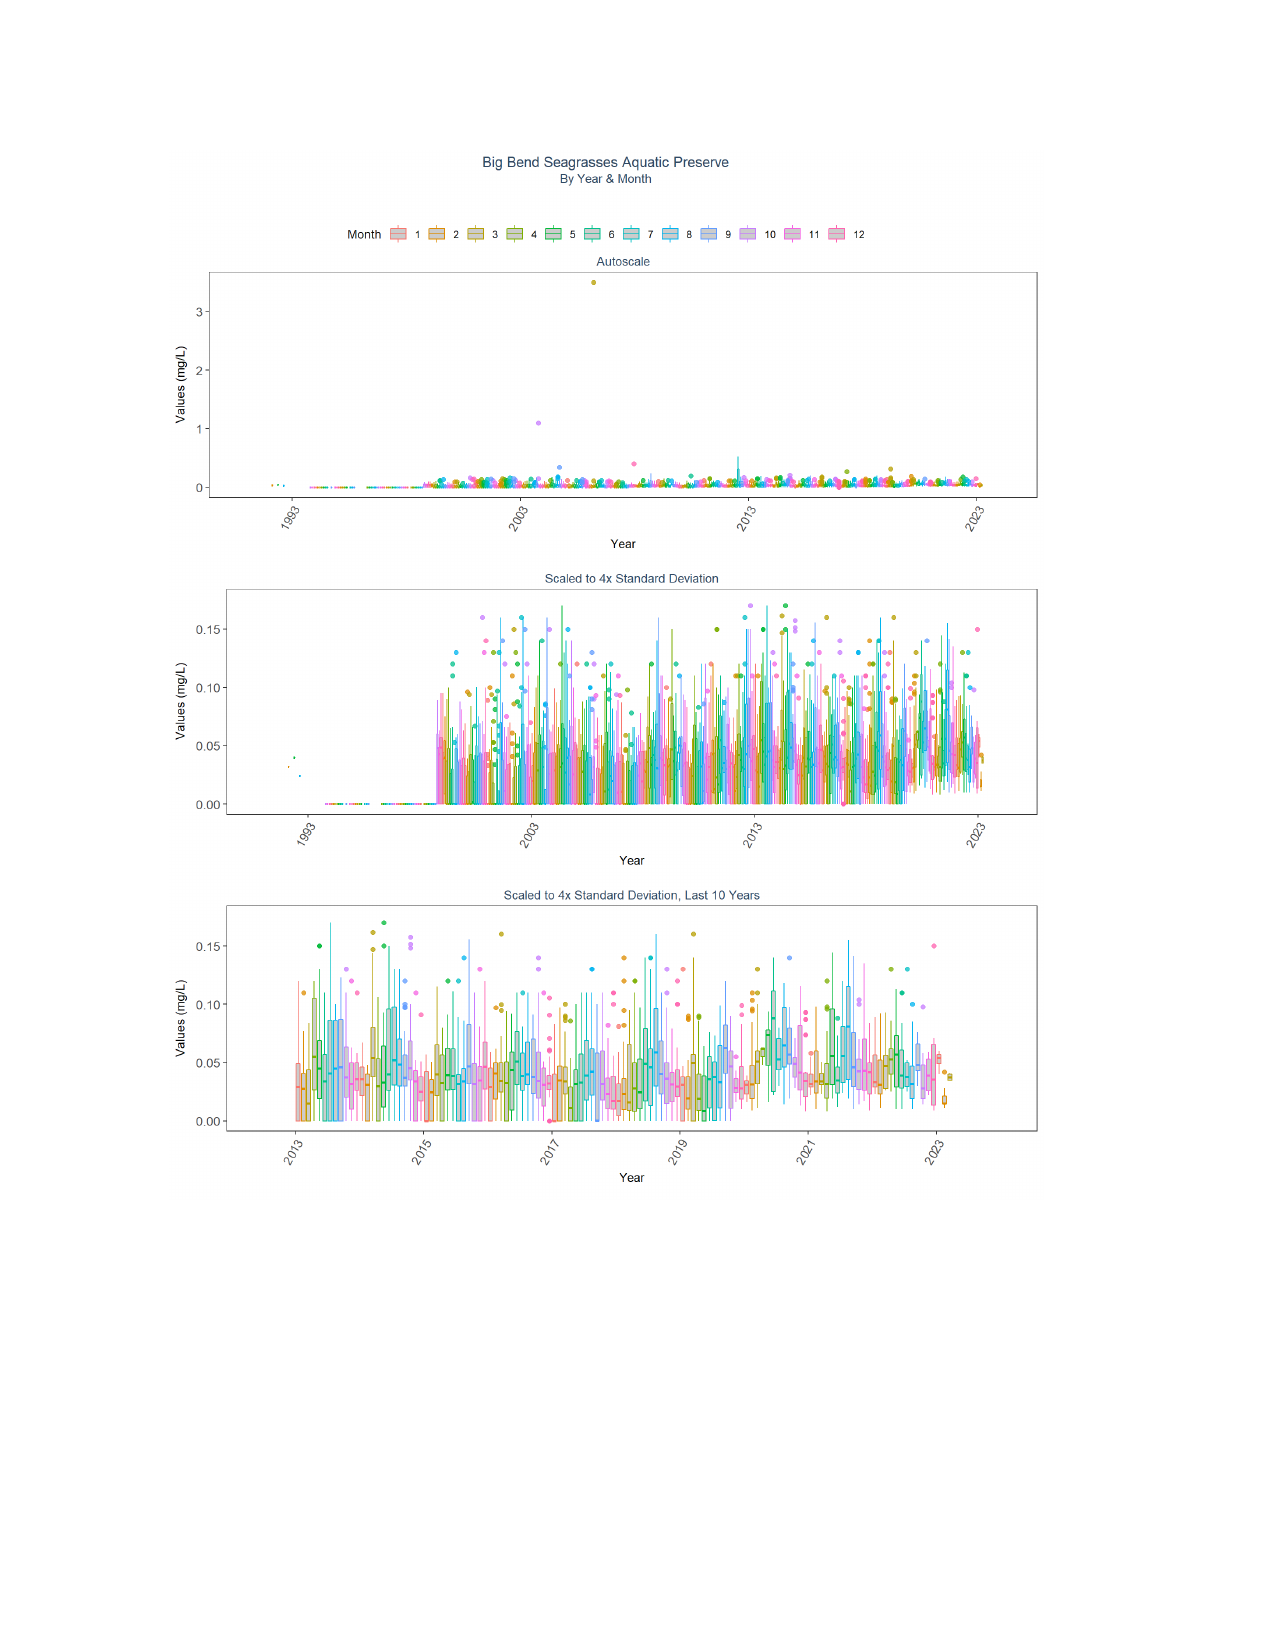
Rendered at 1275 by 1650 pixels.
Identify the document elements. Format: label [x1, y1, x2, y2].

picture [168, 150, 1044, 1200]
